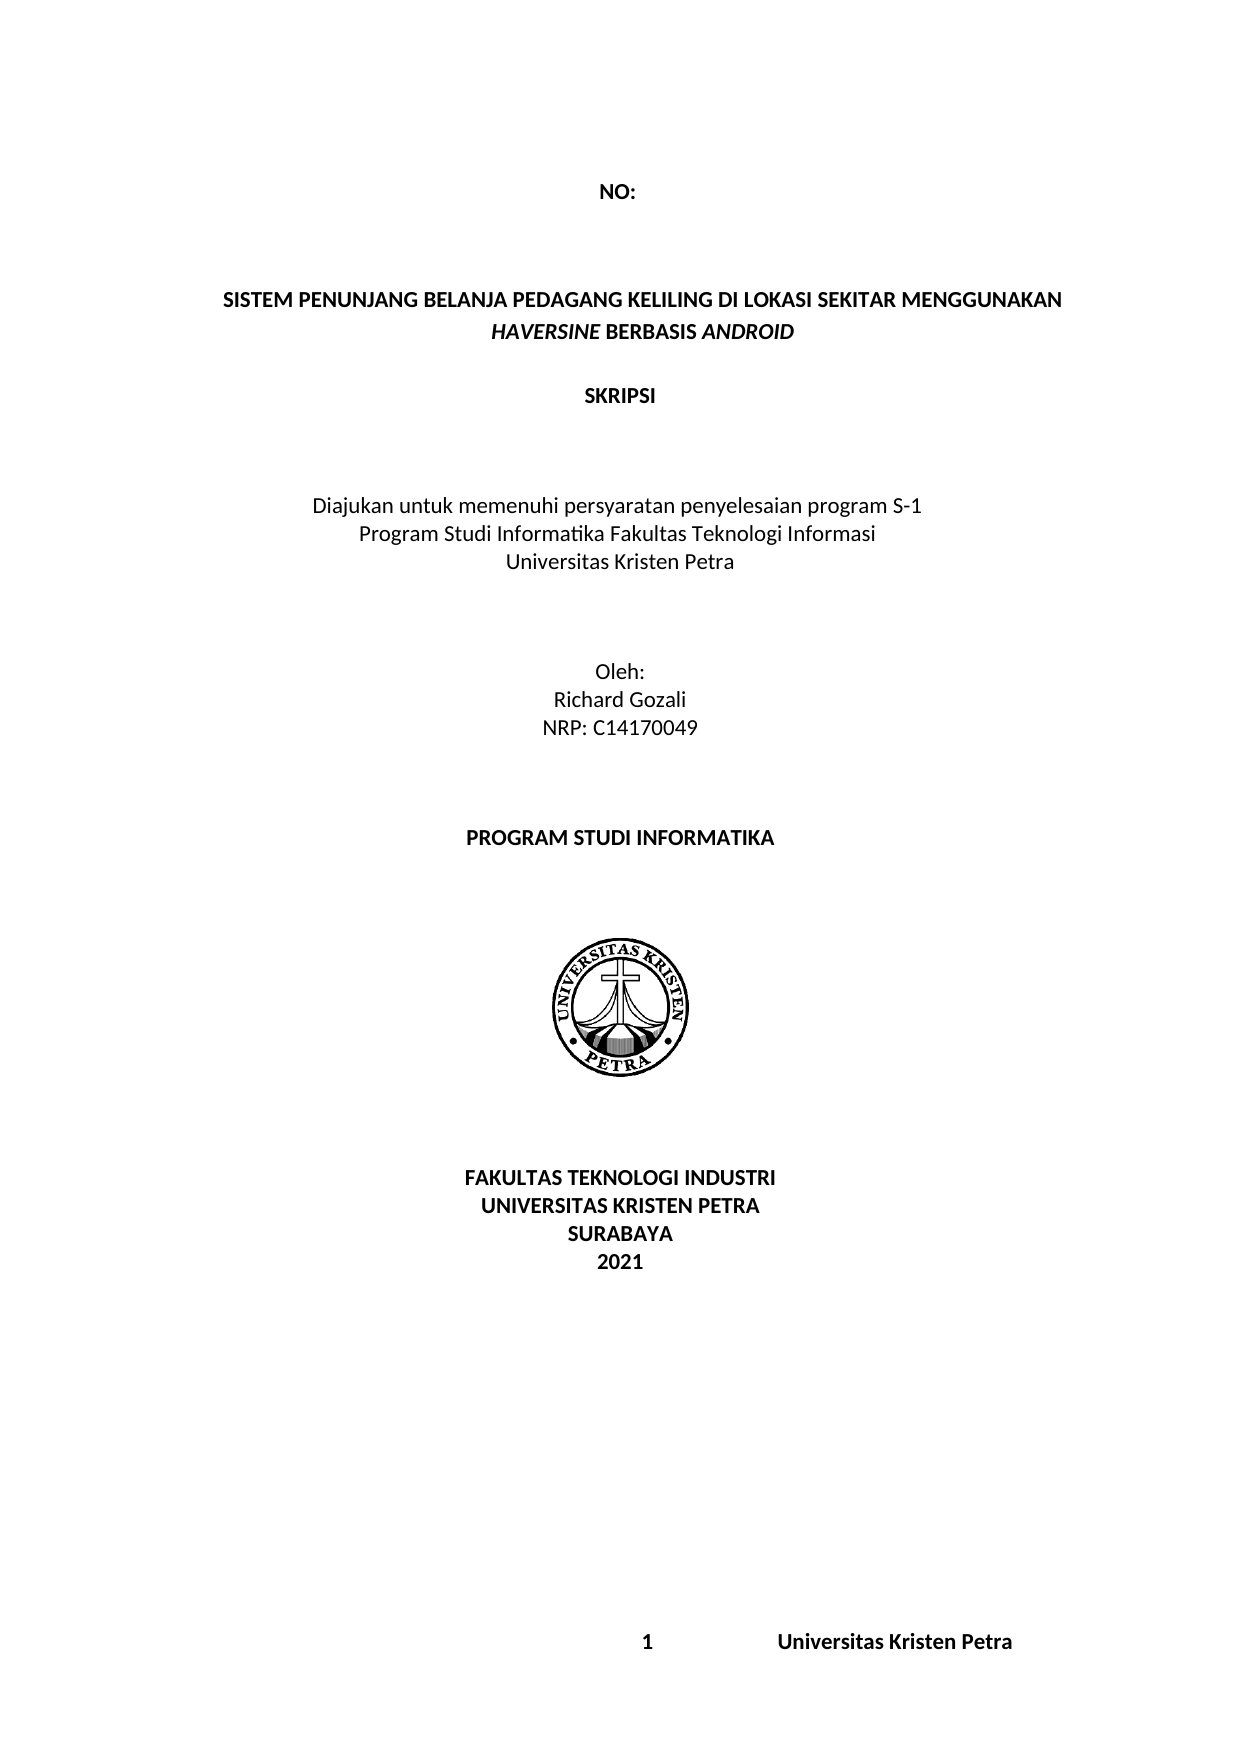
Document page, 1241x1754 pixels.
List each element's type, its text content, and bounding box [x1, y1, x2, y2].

text UNIVERSITAS KRISTEN PETRA [177, 1191, 1063, 1219]
subtitle SISTEM PENUNJANG BELANJA PEDAGANG KELILING DI LOKASI SEKITAR MENGGUNAKAN HAVERSINE BERBASIS ANDROID [177, 284, 1063, 377]
text PROGRAM STUDI INFORMATIKA [177, 823, 1063, 851]
text FAKULTAS TEKNOLOGI INDUSTRI [177, 1163, 1063, 1191]
text 2021 [177, 1247, 1063, 1276]
text Oleh: [177, 657, 1063, 685]
text NRP: C14170049 [177, 713, 1063, 741]
text Universitas Kristen Petra [177, 547, 1063, 575]
text SURABAYA [177, 1219, 1063, 1247]
text Diajukan untuk memenuhi persyaratan penyelesaian program S-1 [177, 491, 1063, 519]
text SKRIPSI [177, 382, 1063, 409]
text Program Studi Informatika Fakultas Teknologi Informasi [177, 519, 1063, 547]
text Richard Gozali [177, 685, 1063, 713]
picture [546, 932, 694, 1082]
text NO: [177, 177, 1063, 205]
